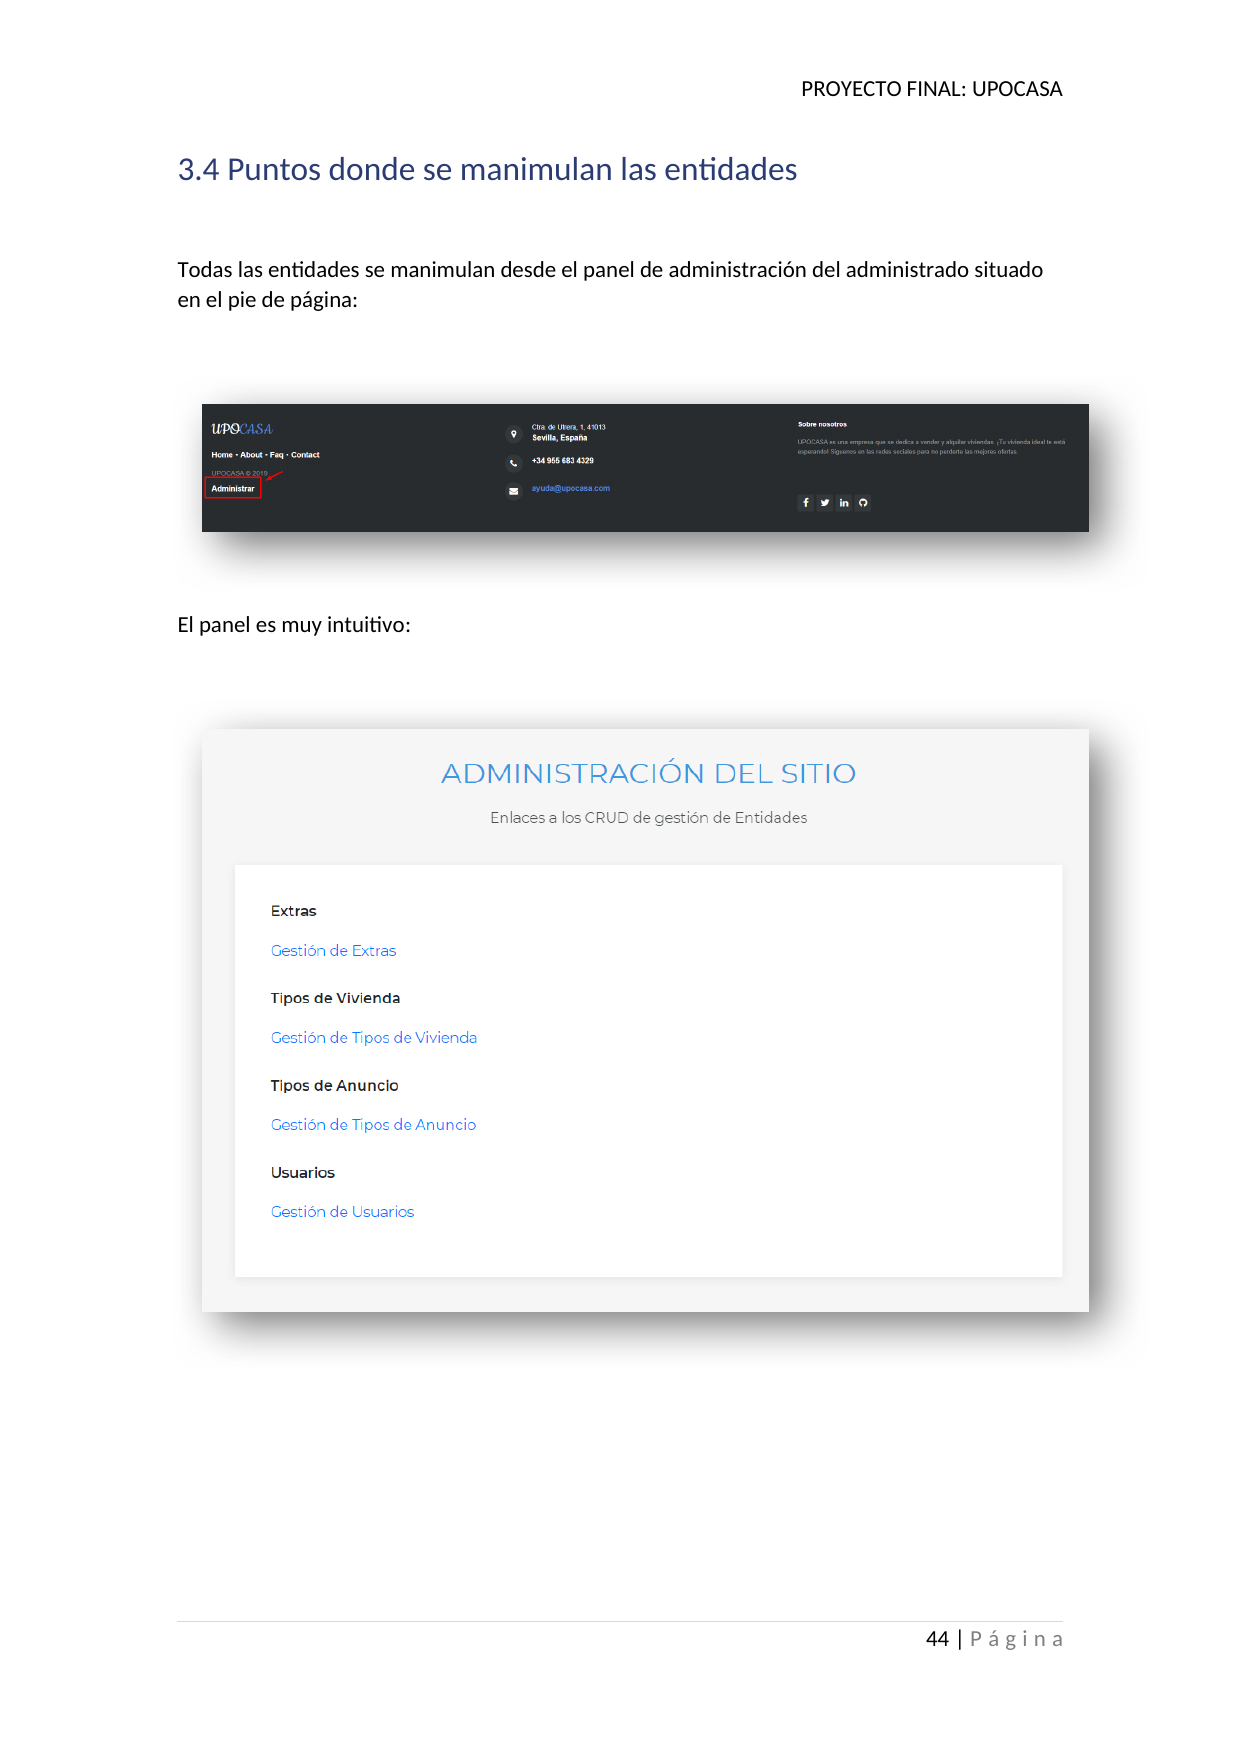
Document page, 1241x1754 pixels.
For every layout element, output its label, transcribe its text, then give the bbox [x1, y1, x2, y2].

subtitle Puntos donde se manimulan las entidades [177, 148, 1063, 188]
text El panel es muy intuitivo: [177, 611, 1063, 639]
picture [202, 404, 1089, 532]
text Todas las entidades se manimulan desde el panel de administración del administrado situado en el pie de página: [177, 255, 1063, 313]
picture [202, 729, 1089, 1312]
